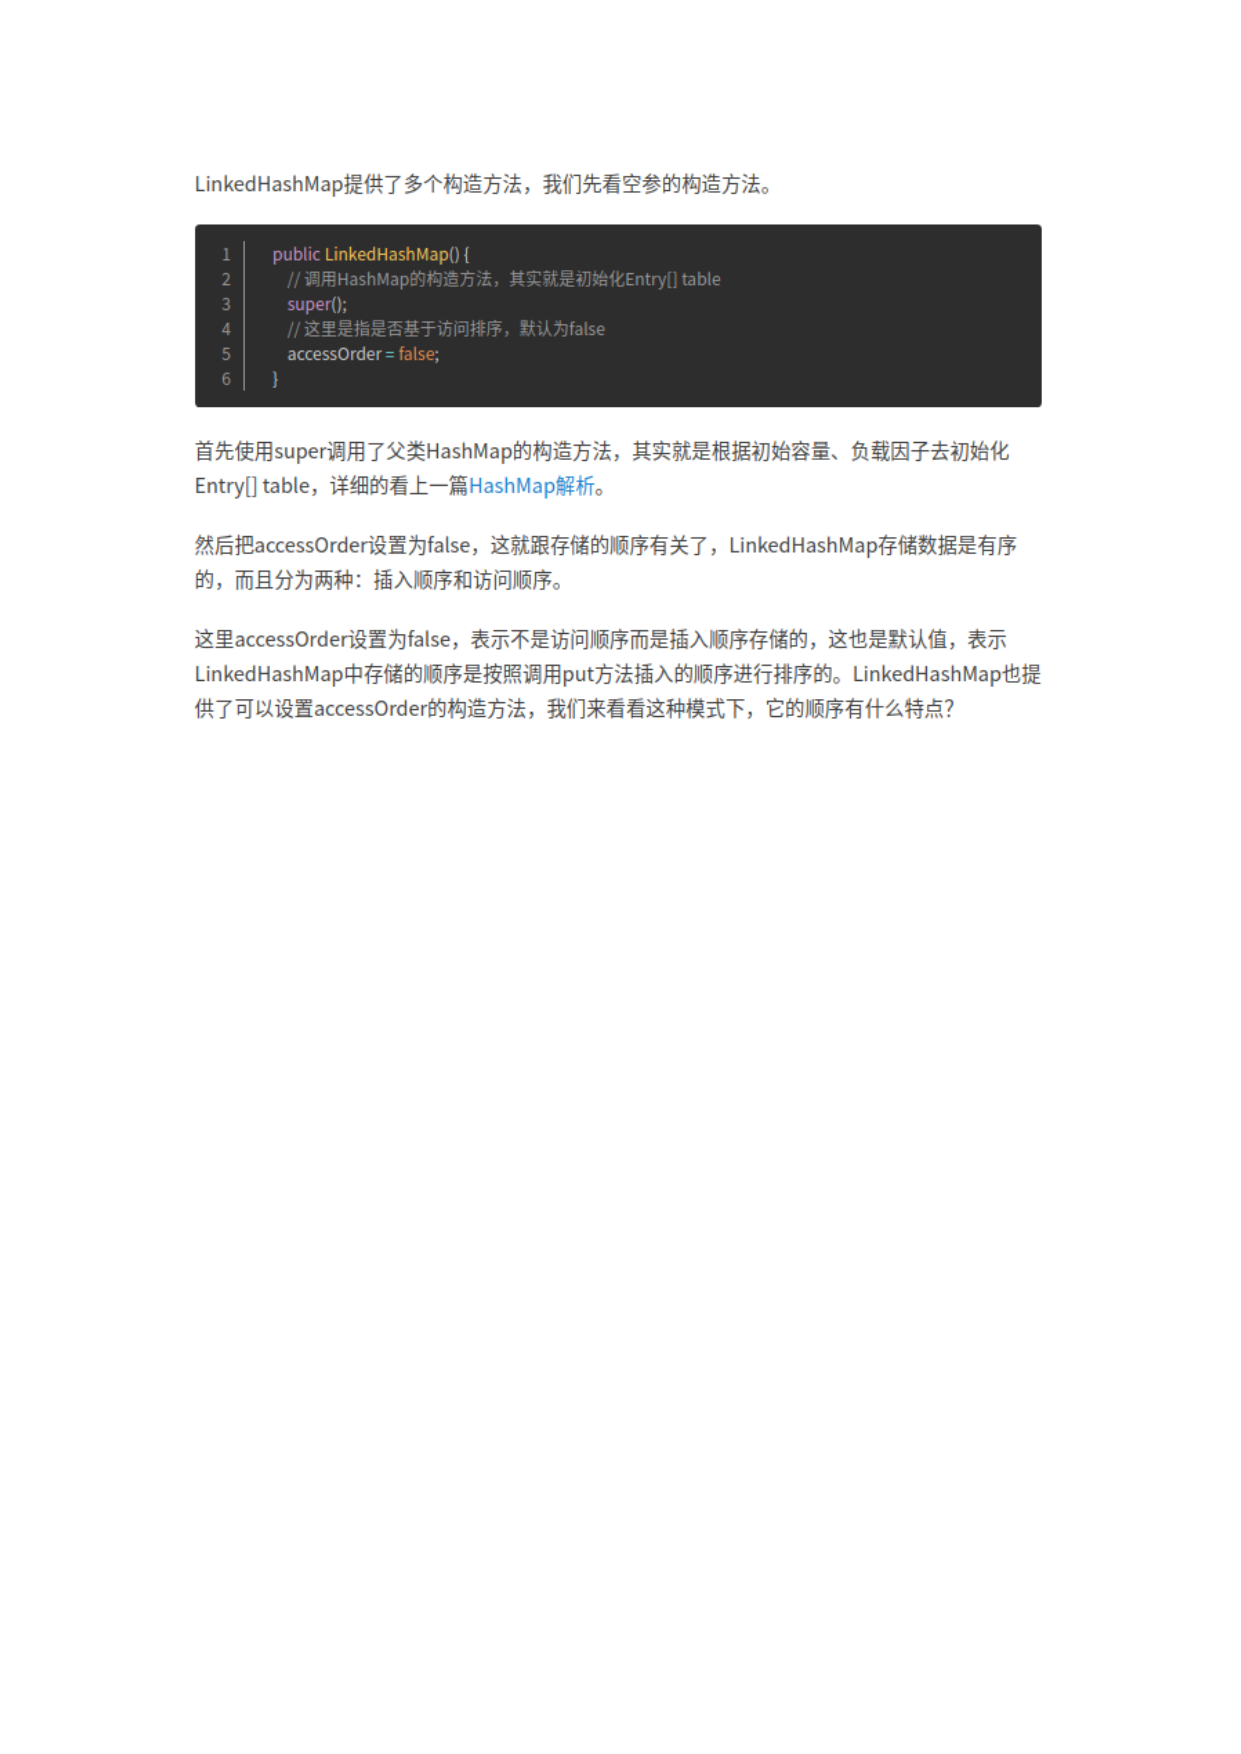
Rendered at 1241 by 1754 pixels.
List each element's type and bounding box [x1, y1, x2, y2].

picture [187, 162, 1053, 734]
